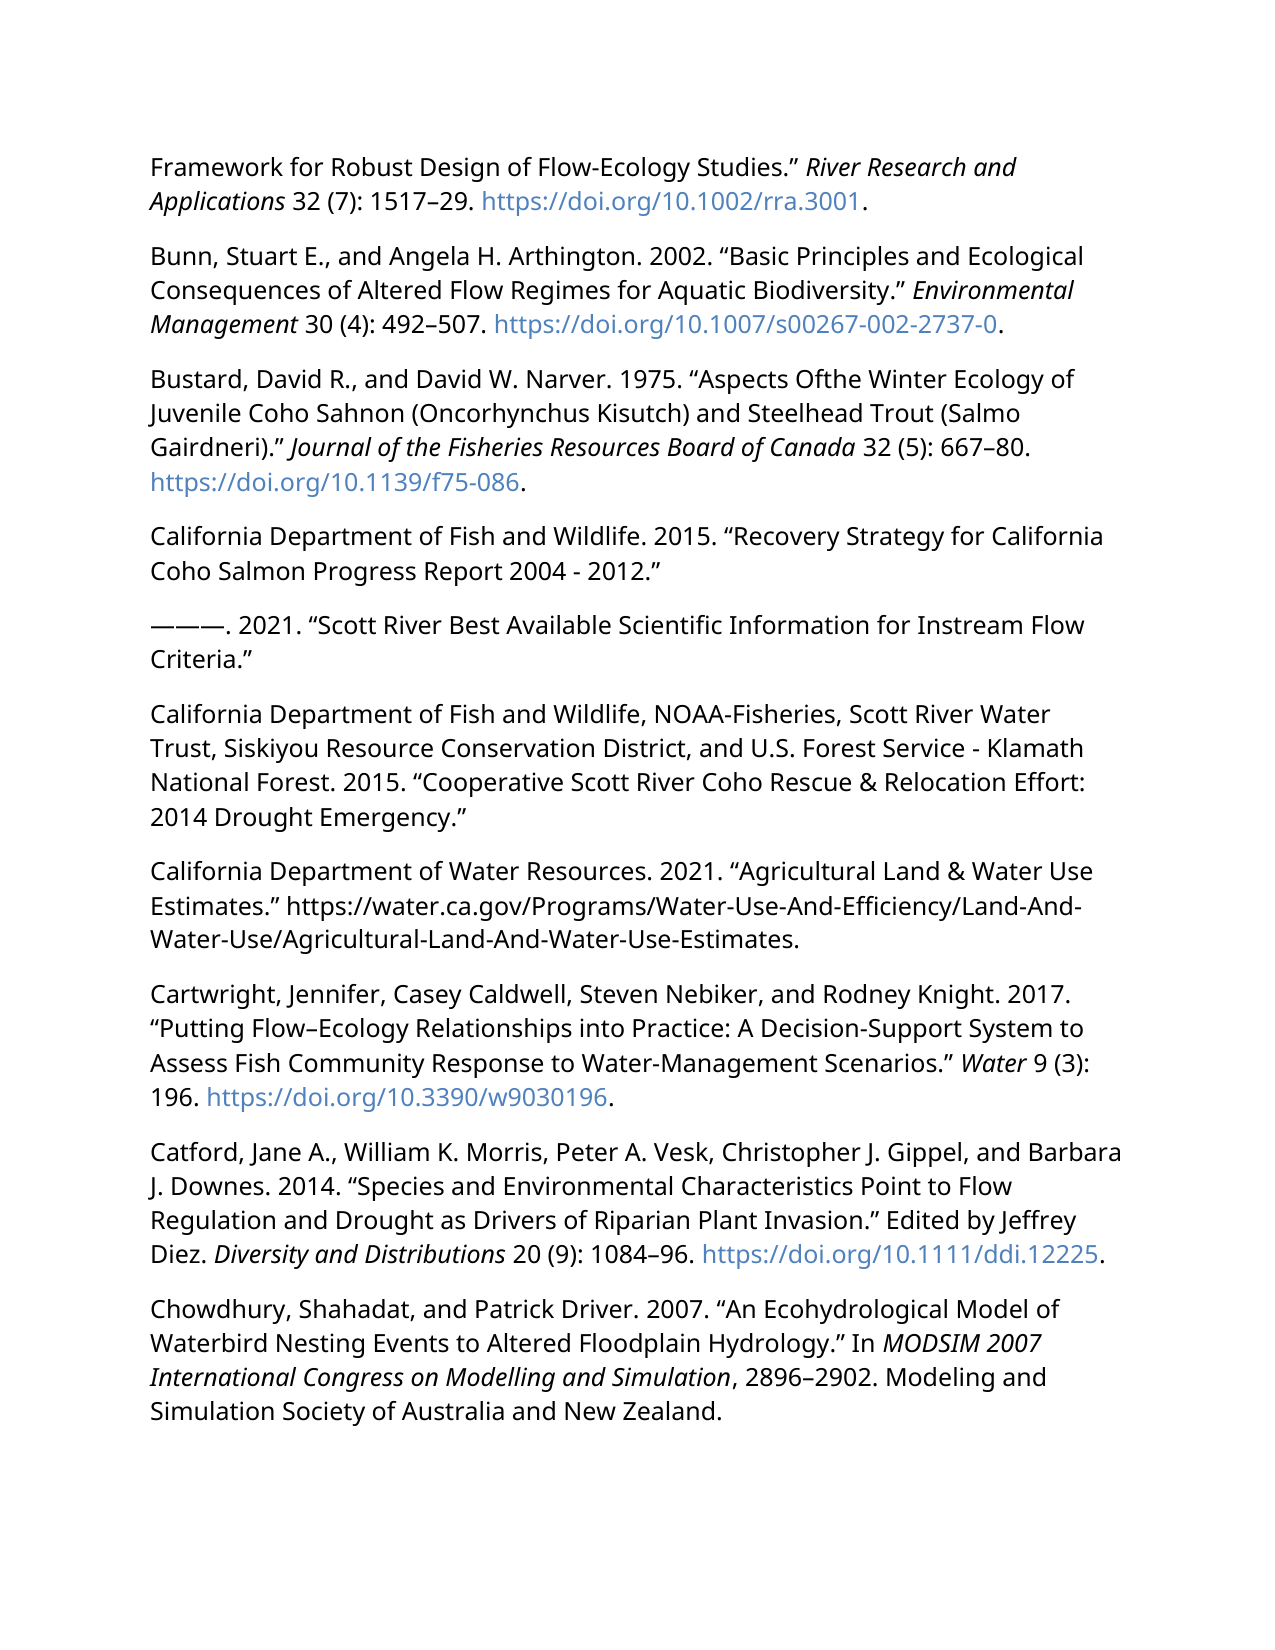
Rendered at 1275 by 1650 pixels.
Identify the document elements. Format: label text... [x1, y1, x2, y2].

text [150, 150, 1125, 218]
text California Department of Fish and Wildlife, NOAA-Fisheries, Scott River Water Trust, Siskiyou Resource Conservation District, and U.S. Forest Service - Klamath National Forest. 2015. “Cooperative Scott River Coho Rescue & Relocation Effort: 2014 Drought Emergency.” [150, 697, 1125, 833]
text ———. 2021. “Scott River Best Available Scientific Information for Instream Flow Criteria.” [150, 608, 1125, 676]
text California Department of Water Resources. 2021. “Agricultural Land & Water Use Estimates.” https://water.ca.gov/Programs/Water-Use-And-Efficiency/Land-And-Water-Use/Agricultural-Land-And-Water-Use-Estimates. [150, 854, 1125, 956]
text California Department of Fish and Wildlife. 2015. “Recovery Strategy for California Coho Salmon Progress Report 2004 - 2012.” [150, 519, 1125, 587]
text Catford, Jane A., William K. Morris, Peter A. Vesk, Christopher J. Gippel, and Barbara J. Downes. 2014. “Species and Environmental Characteristics Point to Flow Regulation and Drought as Drivers of Riparian Plant Invasion.” Edited by Jeffrey Diez. Diversity and Distributions 20 (9): 1084–96. https://doi.org/10.1111/ddi.12225. [150, 1134, 1125, 1270]
text Bustard, David R., and David W. Narver. 1975. “Aspects Ofthe Winter Ecology of Juvenile Coho Sahnon (Oncorhynchus Kisutch) and Steelhead Trout (Salmo Gairdneri).” Journal of the Fisheries Resources Board of Canada 32 (5): 667–80. https://doi.org/10.1139/f75-086. [150, 362, 1125, 498]
text Bunn, Stuart E., and Angela H. Arthington. 2002. “Basic Principles and Ecological Consequences of Altered Flow Regimes for Aquatic Biodiversity.” Environmental Management 30 (4): 492–507. https://doi.org/10.1007/s00267-002-2737-0. [150, 239, 1125, 341]
text Chowdhury, Shahadat, and Patrick Driver. 2007. “An Ecohydrological Model of Waterbird Nesting Events to Altered Floodplain Hydrology.” In MODSIM 2007 International Congress on Modelling and Simulation, 2896–2902. Modeling and Simulation Society of Australia and New Zealand. [150, 1291, 1125, 1427]
text Cartwright, Jennifer, Casey Caldwell, Steven Nebiker, and Rodney Knight. 2017. “Putting Flow–Ecology Relationships into Practice: A Decision-Support System to Assess Fish Community Response to Water-Management Scenarios.” Water 9 (3): 196. https://doi.org/10.3390/w9030196. [150, 977, 1125, 1113]
